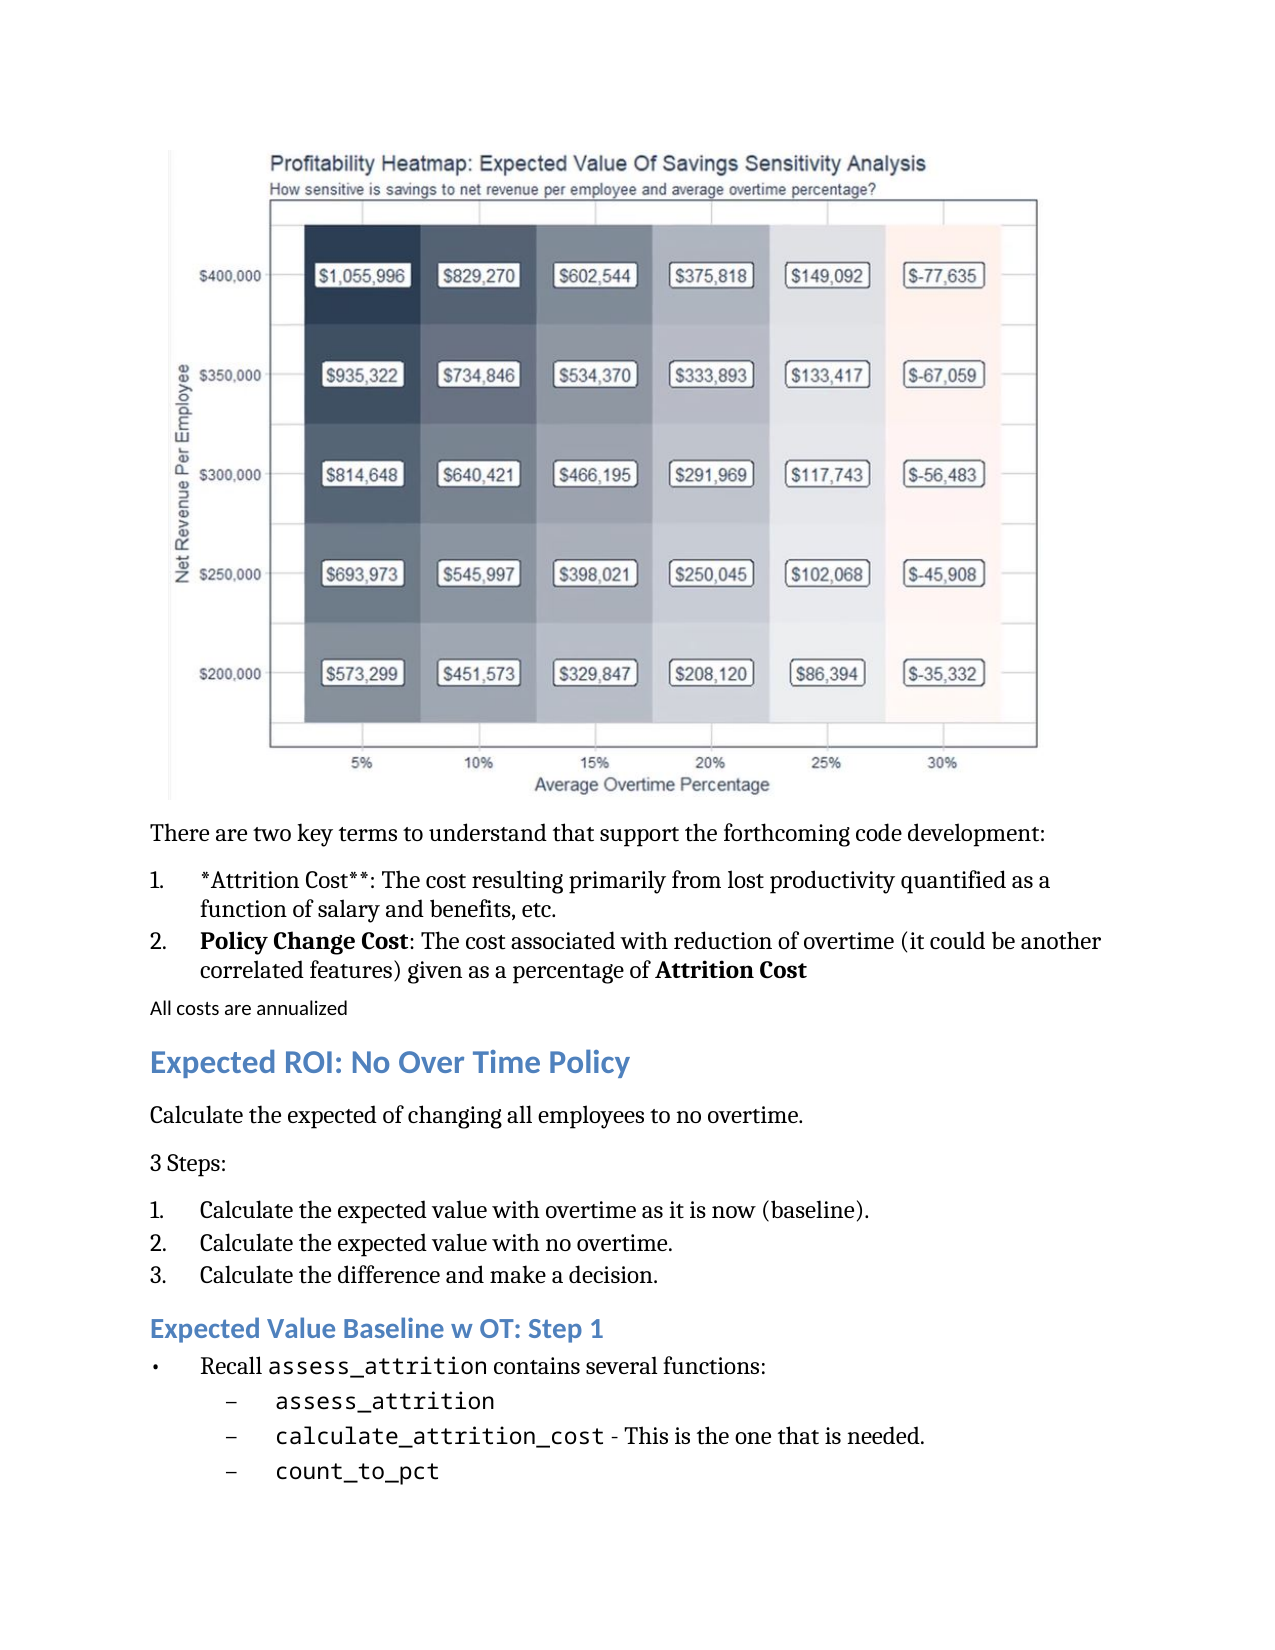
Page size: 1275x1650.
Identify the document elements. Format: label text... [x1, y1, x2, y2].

list calculate_attrition_cost - This is the one that is needed. [225, 1420, 1125, 1451]
list assess_attrition [225, 1385, 1125, 1416]
list *Attrition Cost**: The cost resulting primarily from lost productivity quantified as a function of salary and benefits, etc. [150, 866, 1125, 923]
list Recall assess_attrition contains several functions: [150, 1350, 1125, 1381]
text All costs are annualized [150, 995, 1125, 1021]
list Calculate the expected value with overtime as it is now (baseline). [150, 1196, 1125, 1225]
text There are two key terms to understand that support the forthcoming code development: [150, 818, 1125, 847]
text 3 Steps: [150, 1148, 1125, 1177]
list Policy Change Cost: The cost associated with reduction of overtime (it could be another correlated features) given as a percentage of Attrition Cost [150, 927, 1125, 985]
subtitle Expected ROI: No Over Time Policy [150, 1041, 1125, 1082]
subtitle Expected Value Baseline w OT: Step 1 [150, 1311, 1125, 1346]
list Calculate the difference and make a decision. [150, 1261, 1125, 1290]
list count_to_pct [225, 1455, 1125, 1486]
list Calculate the expected value with no overtime. [150, 1228, 1125, 1257]
text Calculate the expected of changing all employees to no overtime. [150, 1101, 1125, 1130]
picture [168, 150, 1044, 800]
